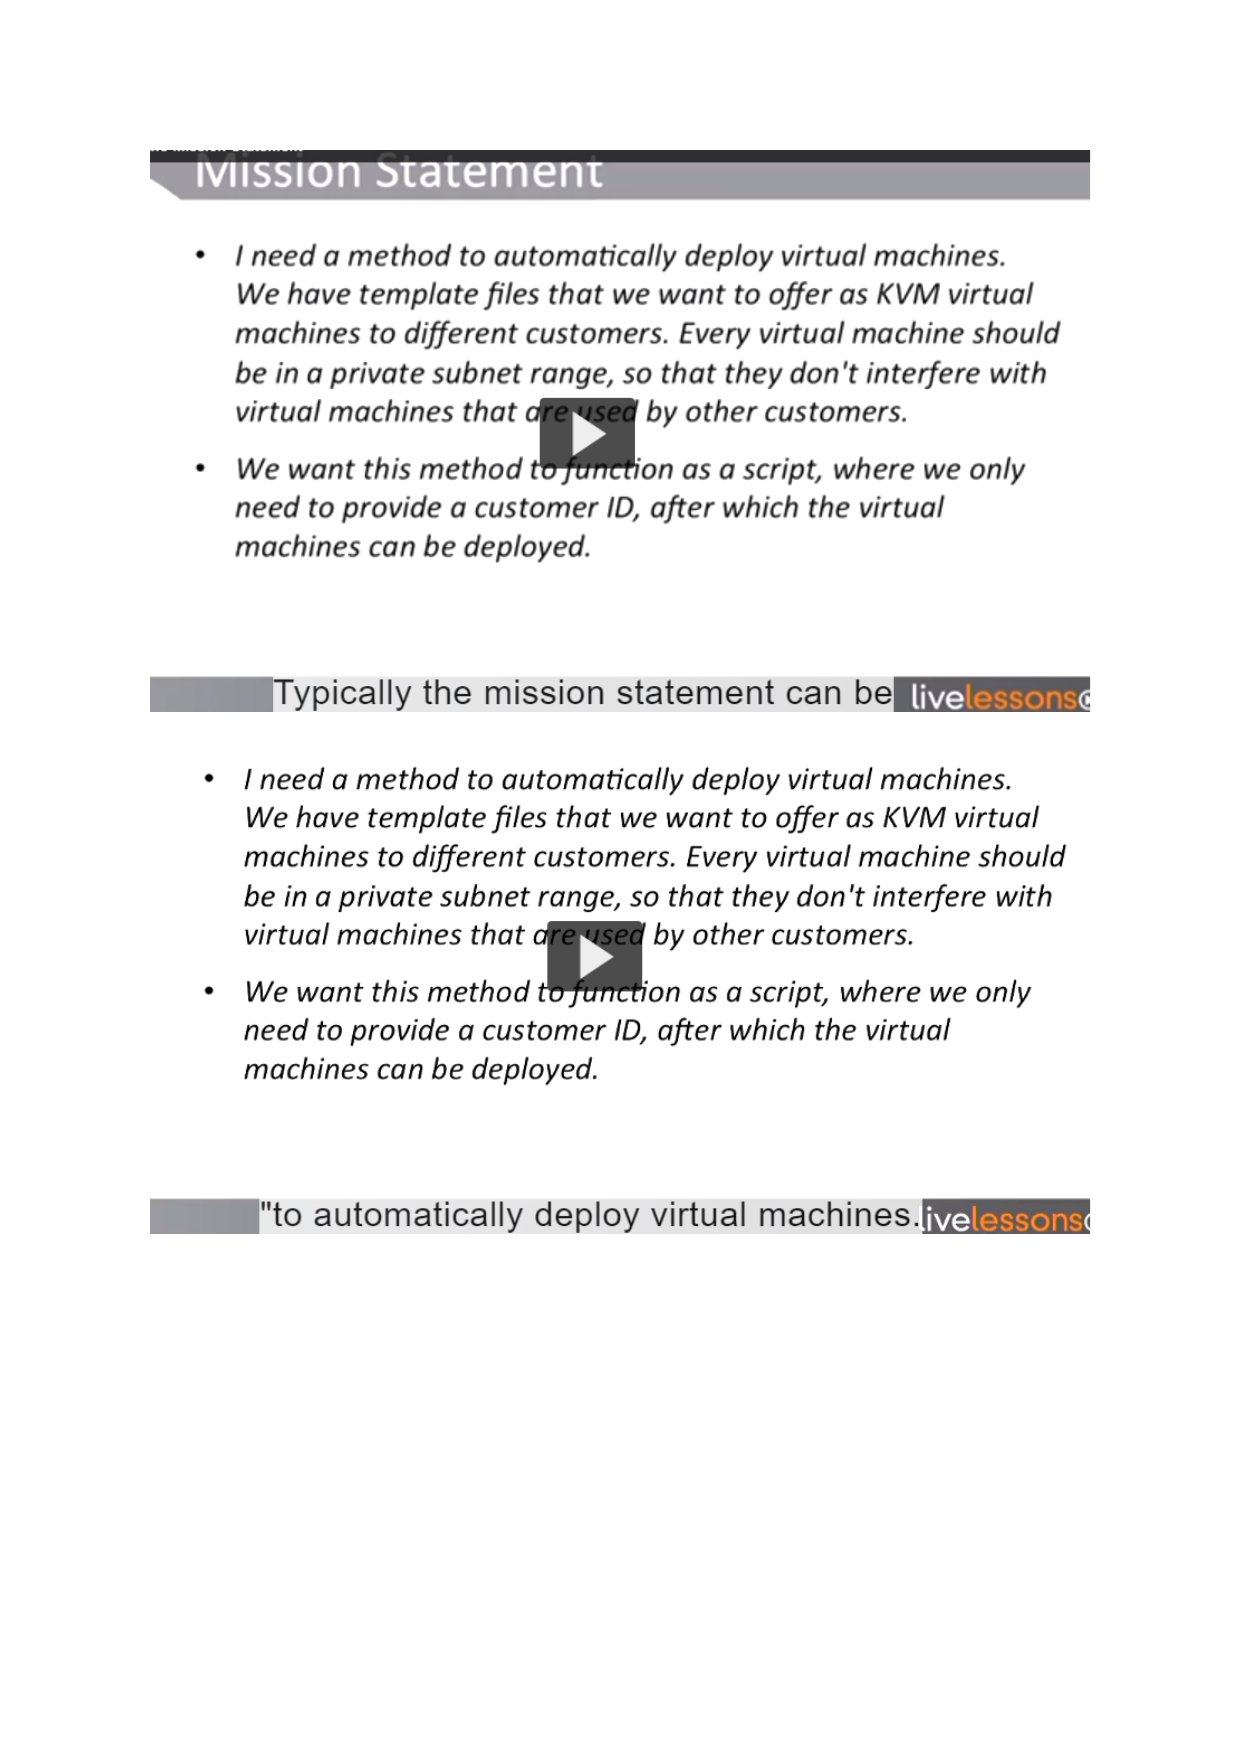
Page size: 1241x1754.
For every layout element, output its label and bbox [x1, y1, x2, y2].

picture [150, 150, 1091, 712]
picture [150, 730, 1091, 1234]
